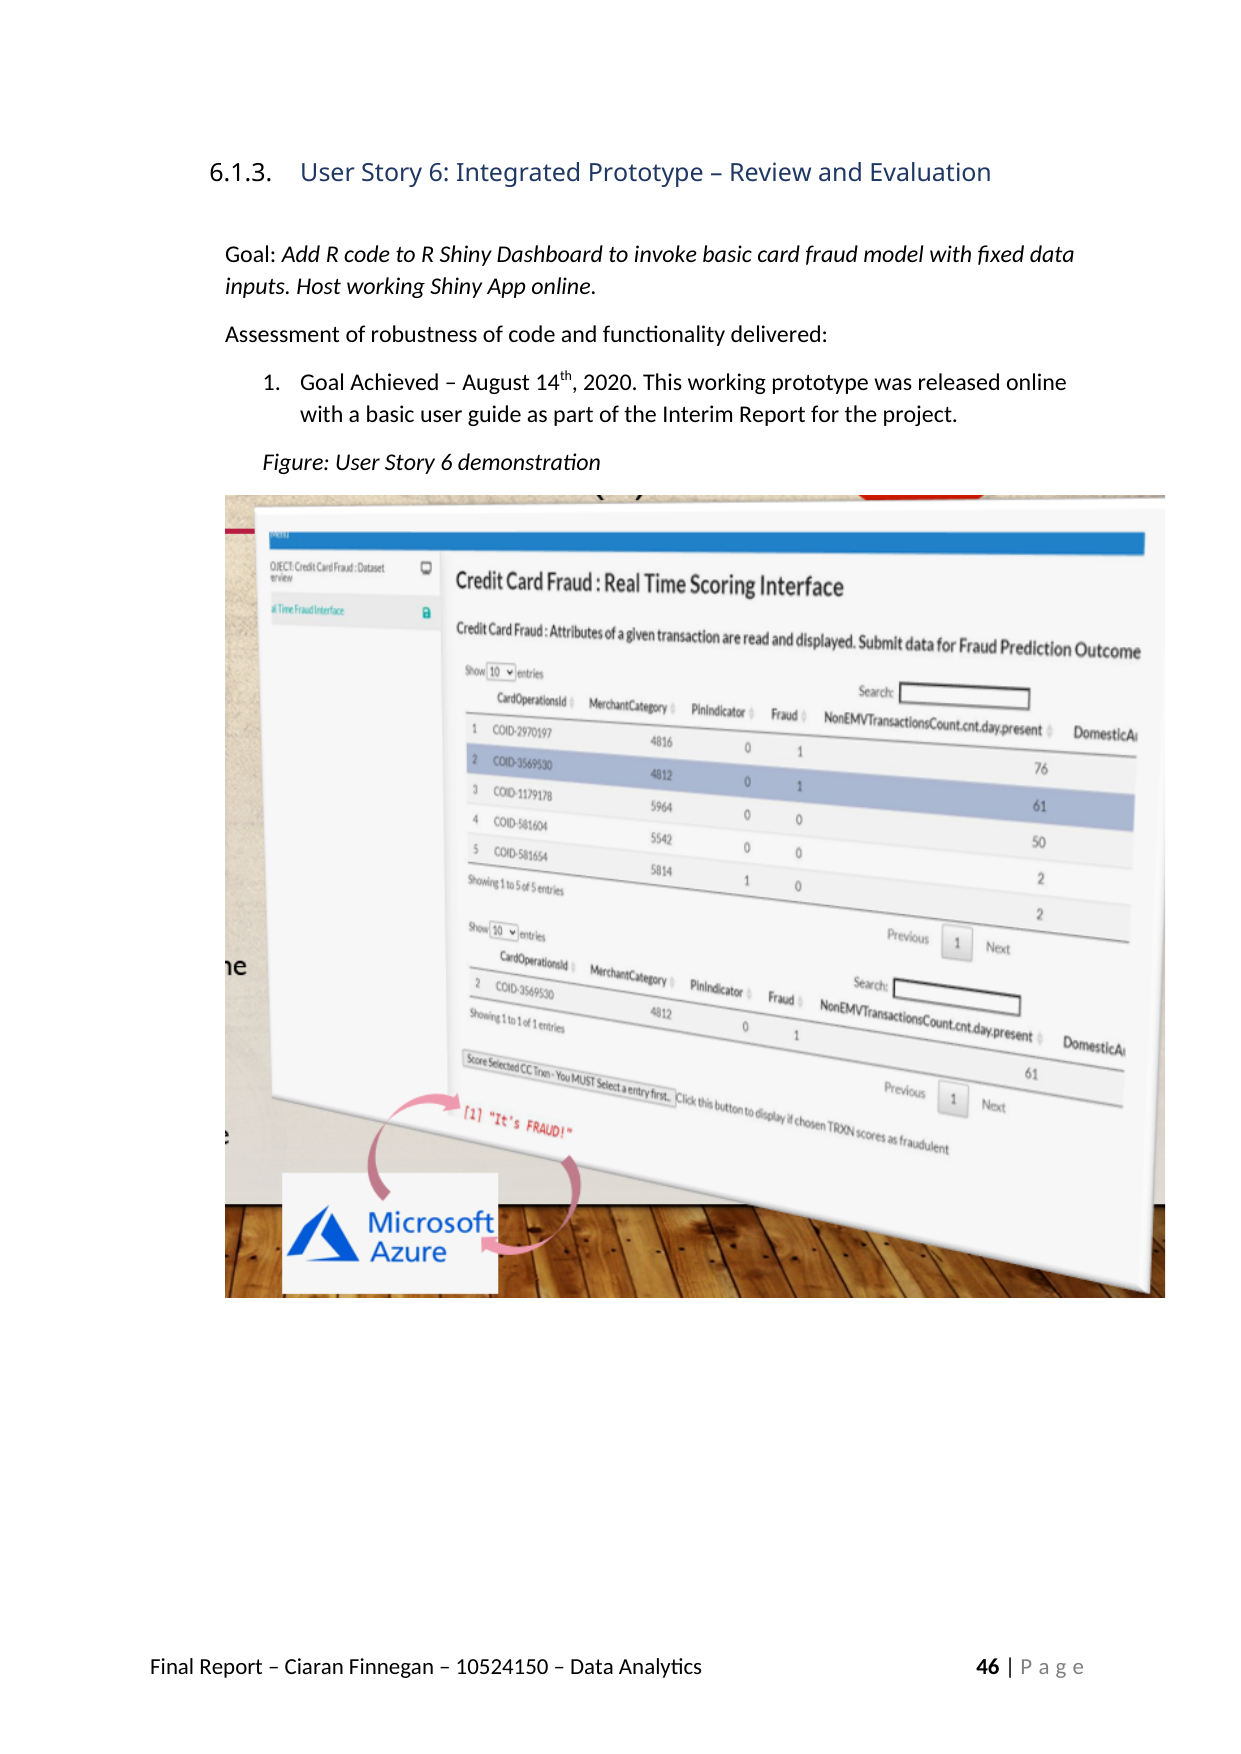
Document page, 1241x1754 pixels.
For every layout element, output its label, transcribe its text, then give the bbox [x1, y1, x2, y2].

text Assessment of robustness of code and functionality delivered: [225, 319, 1090, 348]
text Figure: User Story 6 demonstration [262, 447, 1090, 476]
list Goal Achieved – August 14th, 2020. This working prototype was released online with a basic user guide as part of the Interim Report for the project. [262, 367, 1090, 428]
subtitle User Story 6: Integrated Prototype – Review and Evaluation [209, 154, 1090, 188]
picture [225, 495, 1166, 1298]
text Goal: Add R code to R Shiny Dashboard to invoke basic card fraud model with fixed data inputs. Host working Shiny App online. [225, 239, 1090, 300]
